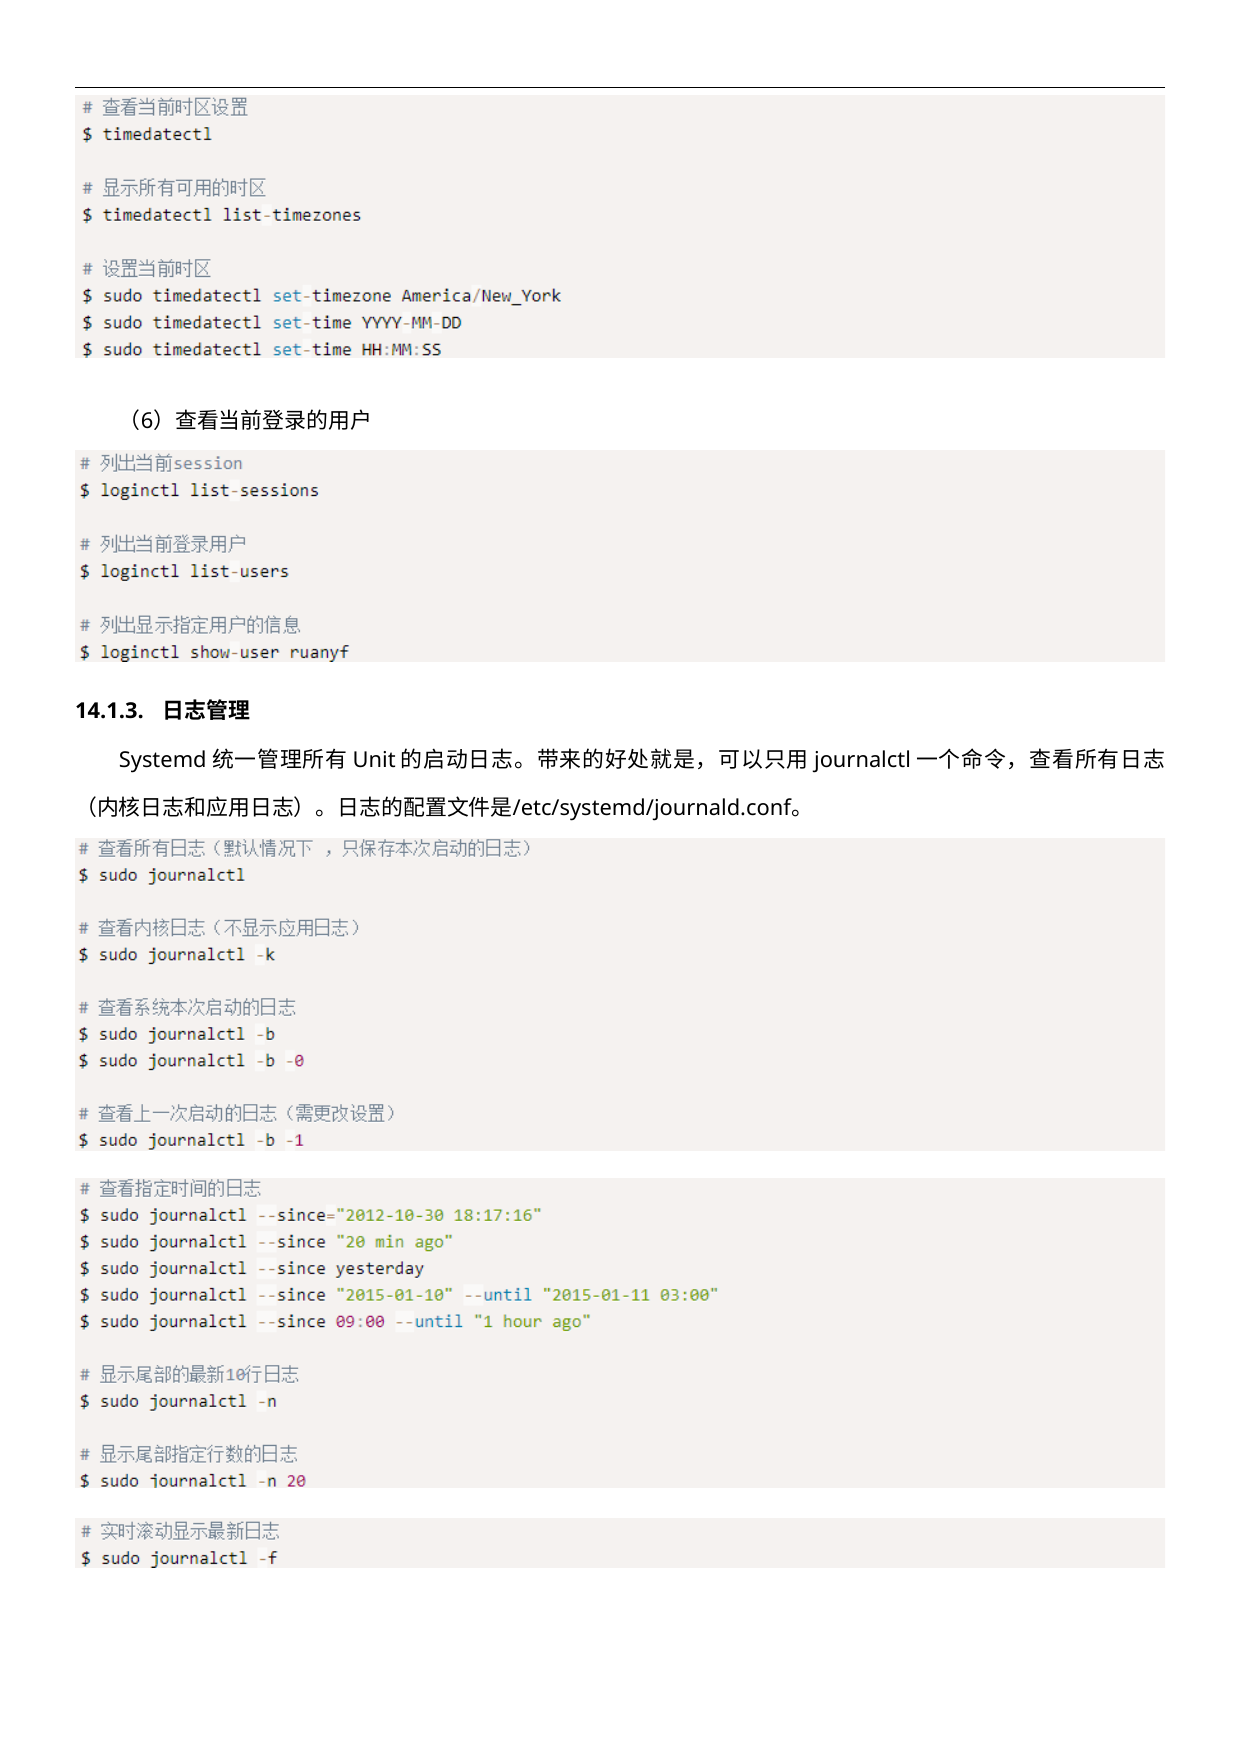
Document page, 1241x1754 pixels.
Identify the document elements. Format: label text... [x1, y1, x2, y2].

picture [75, 1518, 1166, 1568]
text 日志管理 [75, 693, 1165, 726]
picture [75, 1178, 1166, 1488]
picture [75, 838, 1166, 1151]
picture [75, 450, 1166, 662]
text （6）查看当前登录的用户 [75, 402, 1165, 435]
text Systemd统一管理所有Unit的启动日志。带来的好处就是，可以只用journalctl一个命令，查看所有日志（内核日志和应用日志）。日志的配置文件是/etc/systemd/journald.conf。 [75, 741, 1165, 823]
picture [75, 95, 1166, 358]
